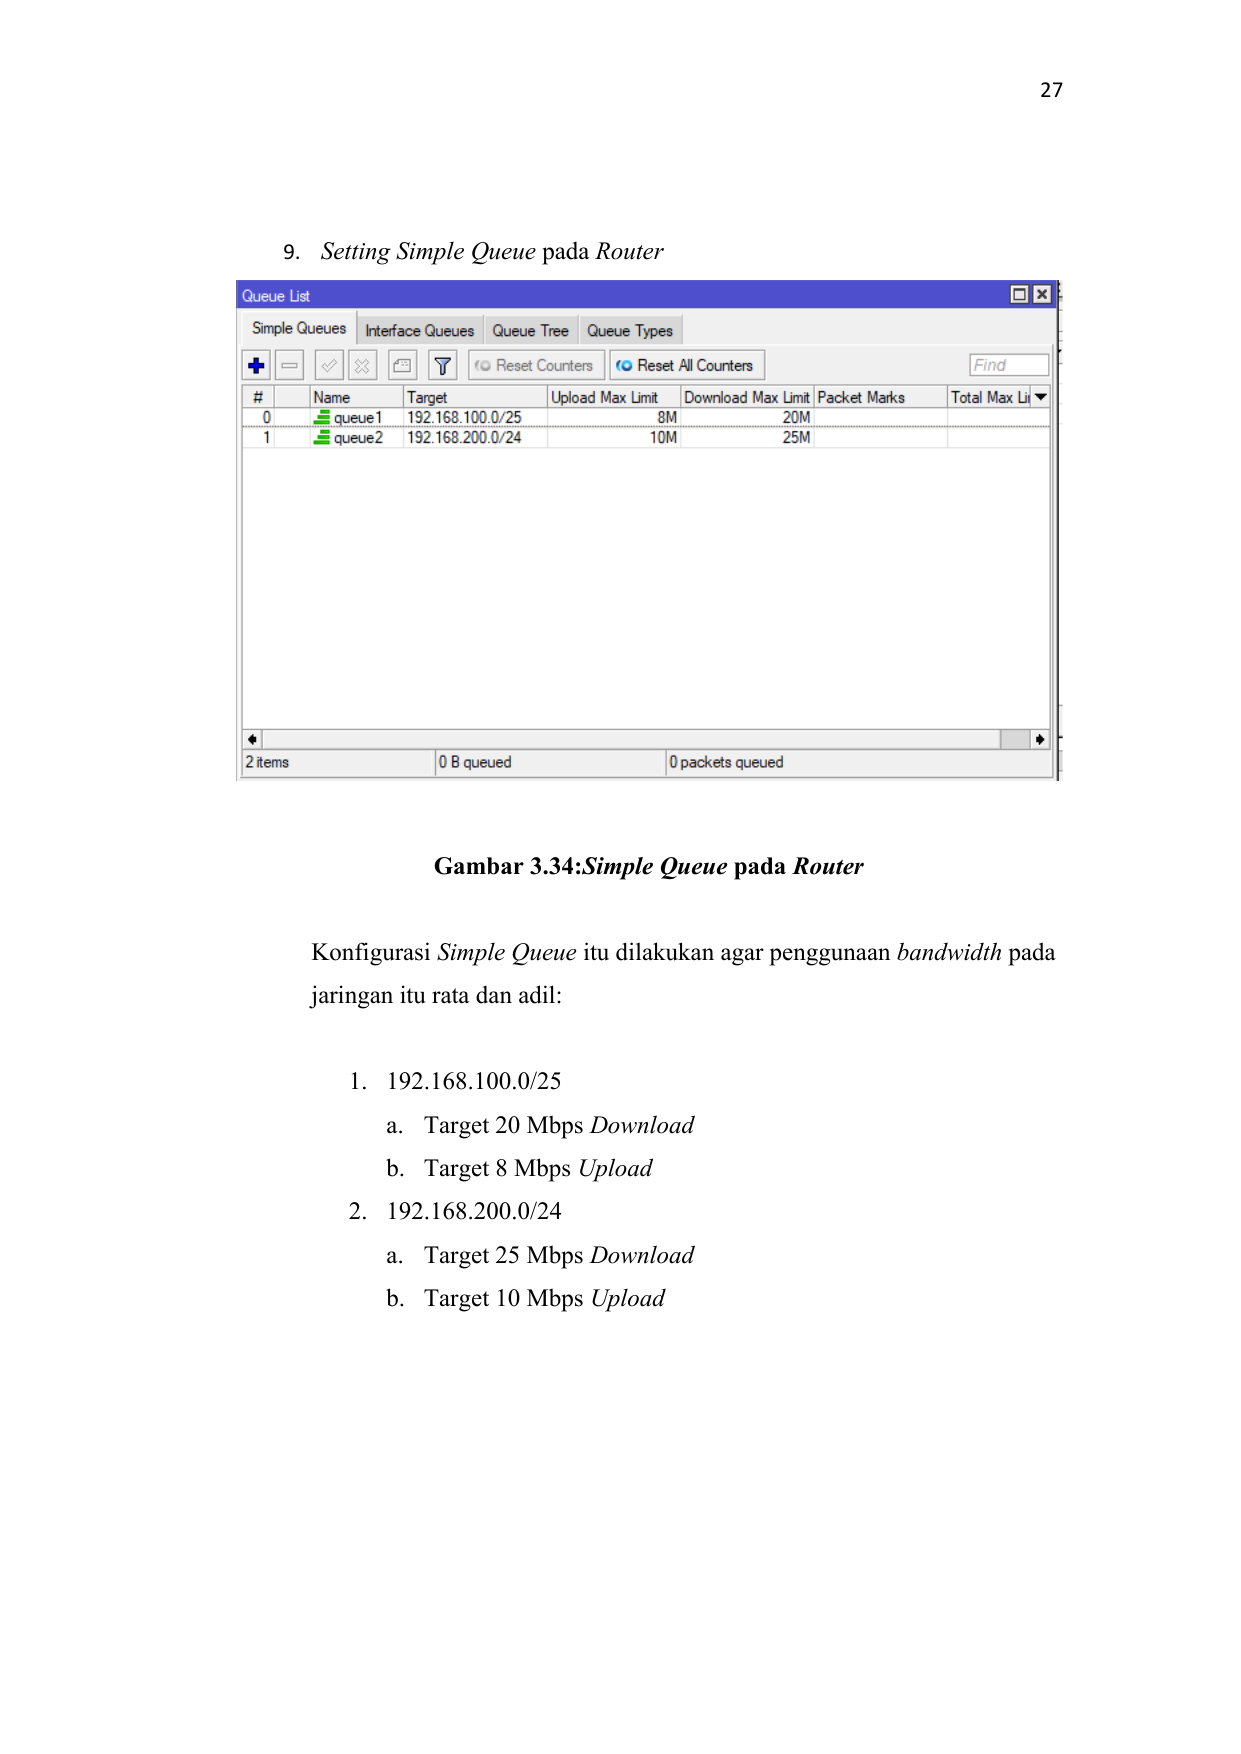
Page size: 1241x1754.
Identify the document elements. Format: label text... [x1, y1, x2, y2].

list 192.168.200.0/24 [349, 1196, 1063, 1225]
text Gambar 3.34:Simple Queue pada Router [236, 851, 1063, 879]
list Target 8 Mbps Upload [386, 1153, 1063, 1182]
list Target 10 Mbps Upload [386, 1283, 1063, 1312]
text Konfigurasi Simple Queue itu dilakukan agar penggunaan bandwidth pada jaringan itu rata dan adil: [311, 937, 1063, 1009]
list Target 20 Mbps Download [386, 1110, 1063, 1138]
list Setting Simple Queue pada Router [283, 236, 1063, 265]
list Target 25 Mbps Download [386, 1240, 1063, 1268]
picture [236, 280, 1063, 781]
list 192.168.100.0/25 [349, 1066, 1063, 1095]
